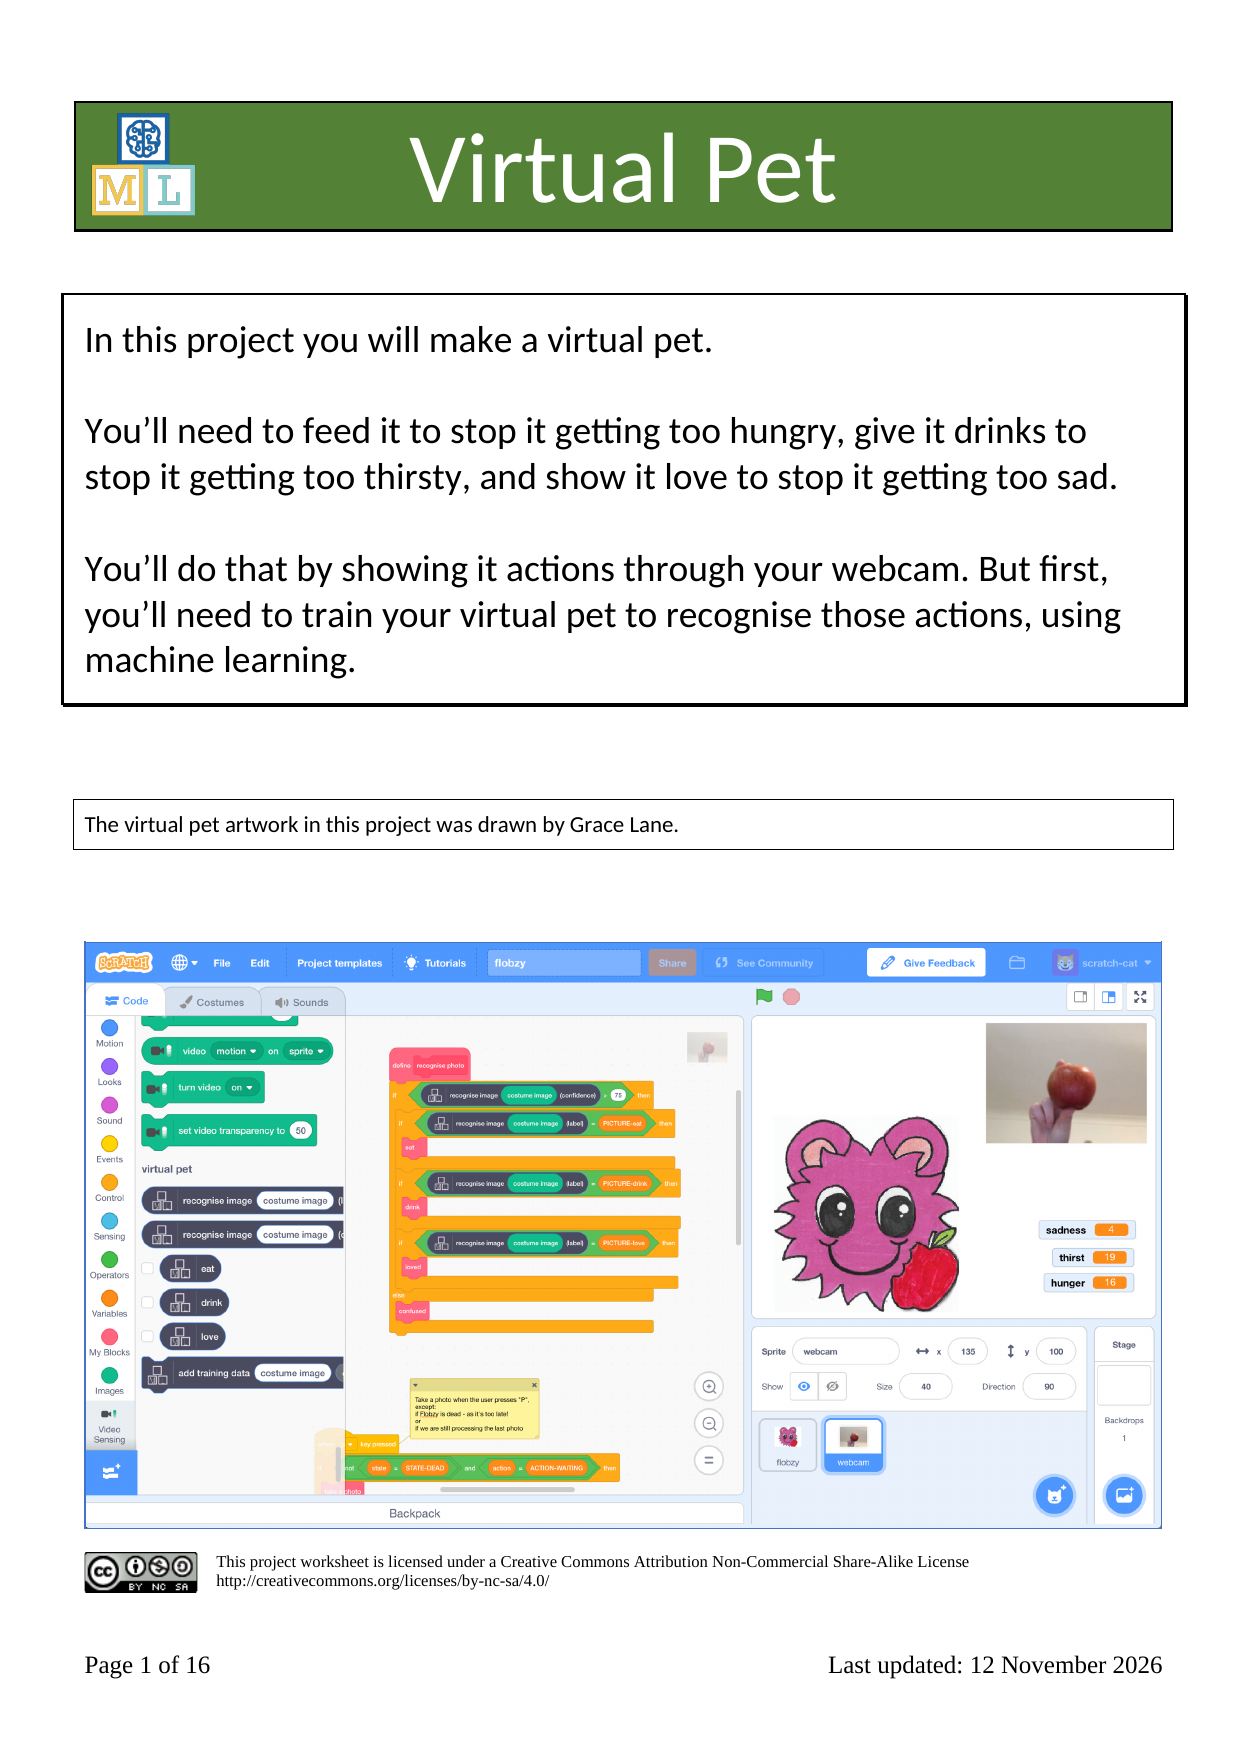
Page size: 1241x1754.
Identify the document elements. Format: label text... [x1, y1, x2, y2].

text Virtual Pet [218, 103, 1171, 229]
text http://creativecommons.org/licenses/by-nc-sa/4.0/ [198, 1571, 1163, 1590]
text In this project you will make a virtual pet. [64, 295, 1184, 361]
text You’ll do that by showing it actions through your webcam. But first, you’ll need to train your virtual pet to recognise those actions, using machine learning. [64, 522, 1184, 703]
picture [86, 943, 1161, 1528]
text The virtual pet artwork in this project was drawn by Grace Lane. [74, 800, 1173, 849]
text This project worksheet is licensed under a Creative Commons Attribution Non-Commercial Share-Alike License [198, 1552, 1163, 1571]
picture [69, 89, 218, 237]
picture [84, 1552, 198, 1593]
text You’ll need to feed it to stop it getting too hungry, give it drinks to stop it getting too thirsty, and show it love to stop it getting too sad. [84, 407, 1163, 499]
